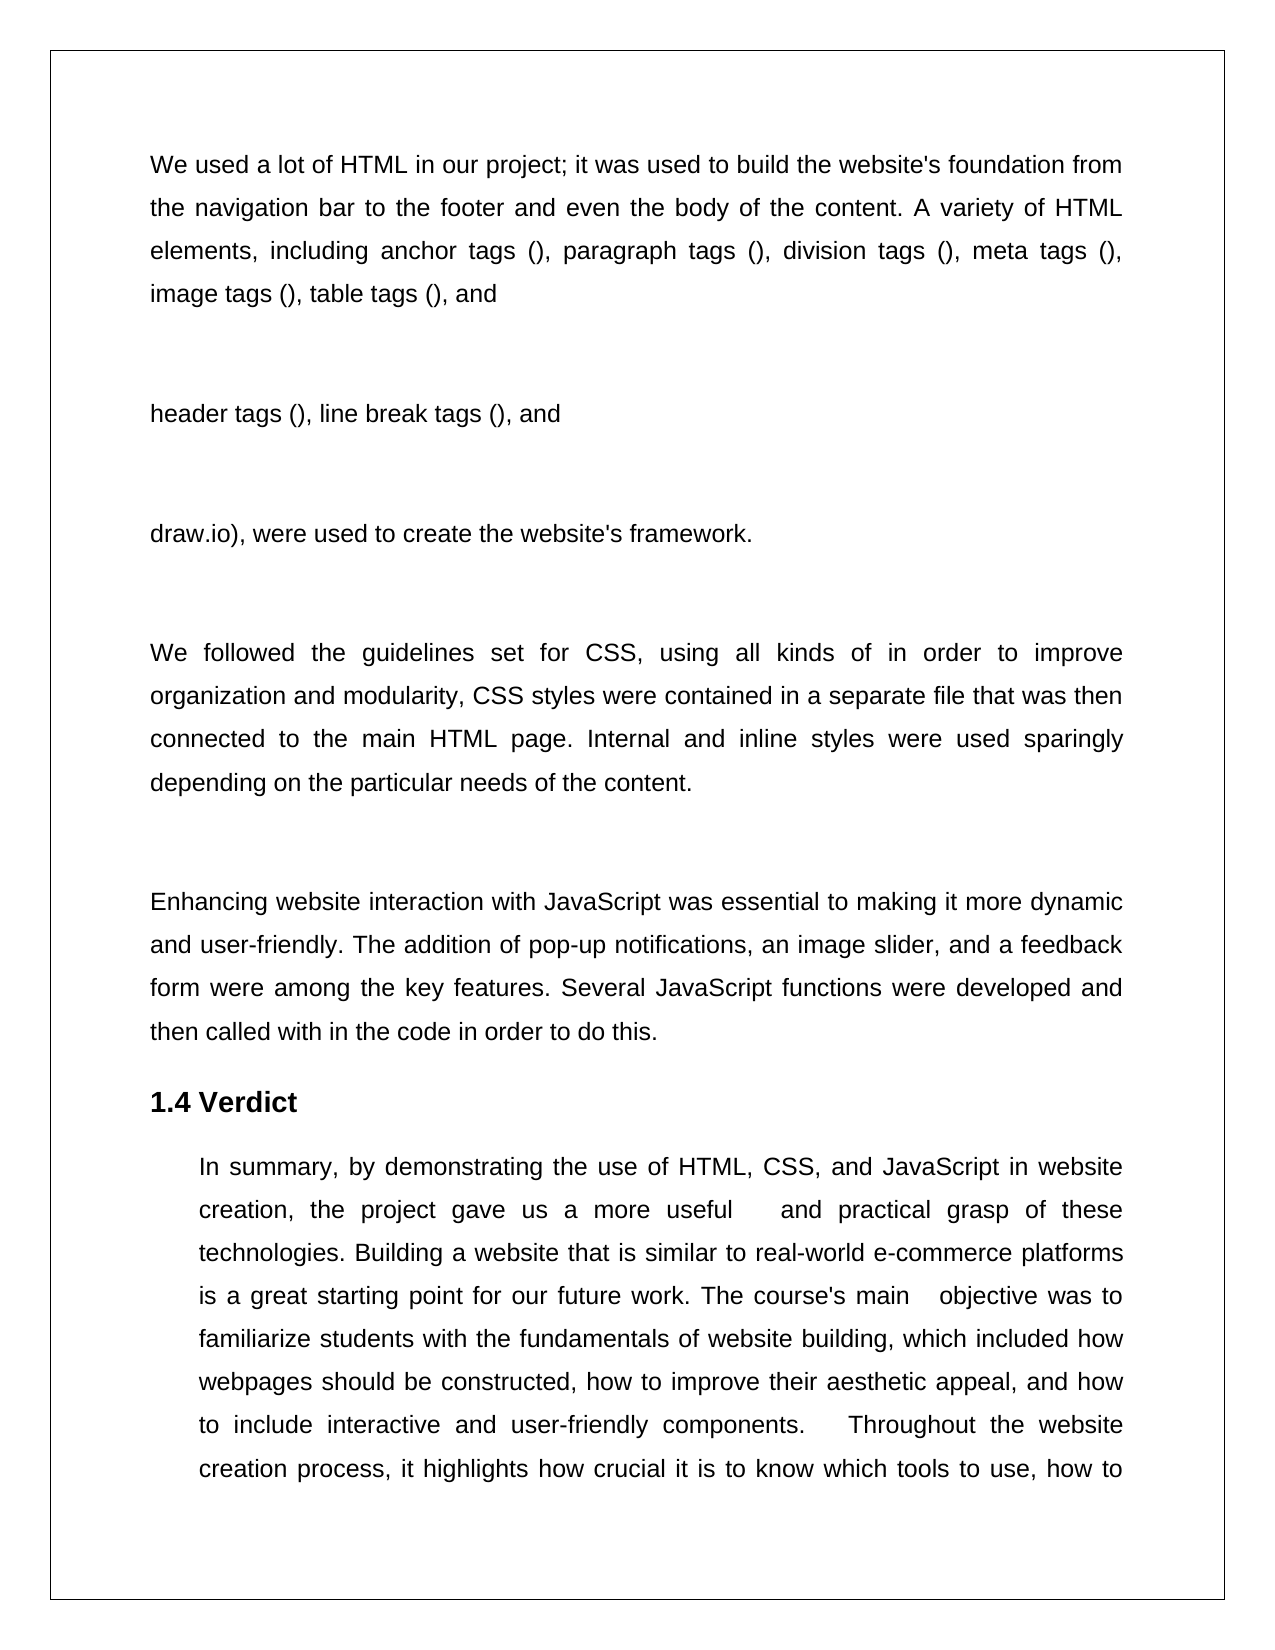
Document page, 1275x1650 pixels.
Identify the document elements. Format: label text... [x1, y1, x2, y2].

text header tags (), line break tags (), and [150, 399, 1125, 428]
text draw.io), were used to create the website's framework. [150, 518, 1125, 547]
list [198, 1152, 1125, 1482]
subtitle 1.4 Verdict [150, 1084, 1125, 1118]
text We followed the guidelines set for CSS, using all kinds of in order to improve organization and modularity, CSS styles were contained in a separate file that was then connected to the main HTML page. Internal and inline styles were used sparingly depending on the particular needs of the content. [150, 638, 1125, 796]
text Enhancing website interaction with JavaScript was essential to making it more dynamic and user-friendly. The addition of pop-up notifications, an image slider, and a feedback form were among the key features. Several JavaScript functions were developed and then called with in the code in order to do this. [150, 887, 1125, 1045]
text We used a lot of HTML in our project; it was used to build the website's foundation from the navigation bar to the footer and even the body of the content. A variety of HTML elements, including anchor tags (), paragraph tags (), division tags (), meta tags (), image tags (), table tags (), and [150, 150, 1125, 308]
